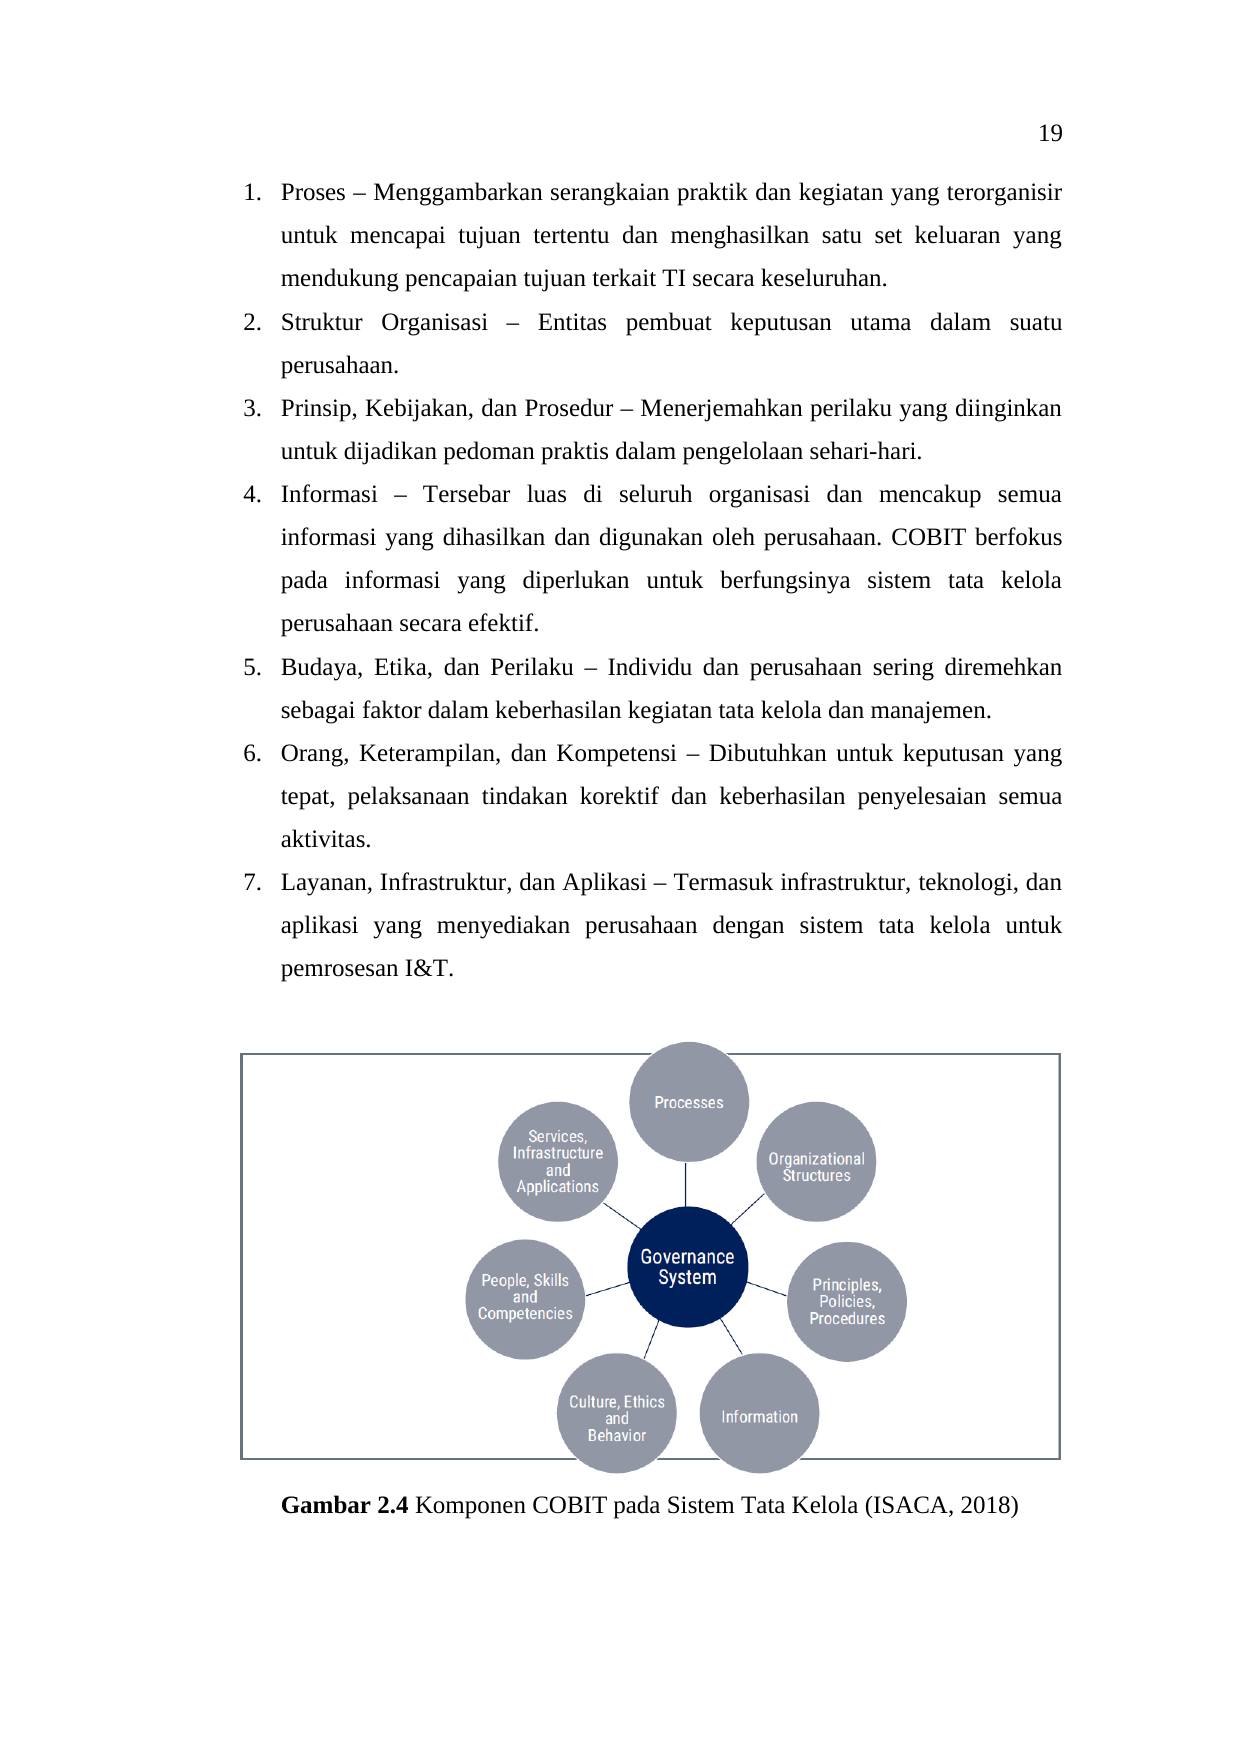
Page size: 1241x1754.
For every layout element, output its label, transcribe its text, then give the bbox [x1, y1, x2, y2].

list Orang, Keterampilan, dan Kompetensi – Dibutuhkan untuk keputusan yang tepat, pelaksanaan tindakan korektif dan keberhasilan penyelesaian semua aktivitas. [243, 738, 1063, 853]
list Proses – Menggambarkan serangkaian praktik dan kegiatan yang terorganisir untuk mencapai tujuan tertentu dan menghasilkan satu set keluaran yang mendukung pencapaian tujuan terkait TI secara keseluruhan. [243, 177, 1063, 292]
list Budaya, Etika, dan Perilaku – Individu dan perusahaan sering diremehkan sebagai faktor dalam keberhasilan kegiatan tata kelola dan manajemen. [243, 652, 1063, 723]
text Gambar 2.4 Komponen COBIT pada Sistem Tata Kelola (ISACA, 2018) [236, 1490, 1063, 1519]
list Informasi – Tersebar luas di seluruh organisasi dan mencakup semua informasi yang dihasilkan dan digunakan oleh perusahaan. COBIT berfokus pada informasi yang diperlukan untuk berfungsinya sistem tata kelola perusahaan secara efektif. [243, 479, 1063, 637]
list Struktur Organisasi – Entitas pembuat keputusan utama dalam suatu perusahaan. [243, 307, 1063, 378]
list Layanan, Infrastruktur, dan Aplikasi – Termasuk infrastruktur, teknologi, dan aplikasi yang menyediakan perusahaan dengan sistem tata kelola untuk pemrosesan I&T. [243, 867, 1063, 982]
picture [236, 1039, 1064, 1476]
list Prinsip, Kebijakan, dan Prosedur – Menerjemahkan perilaku yang diinginkan untuk dijadikan pedoman praktis dalam pengelolaan sehari-hari. [243, 393, 1063, 465]
